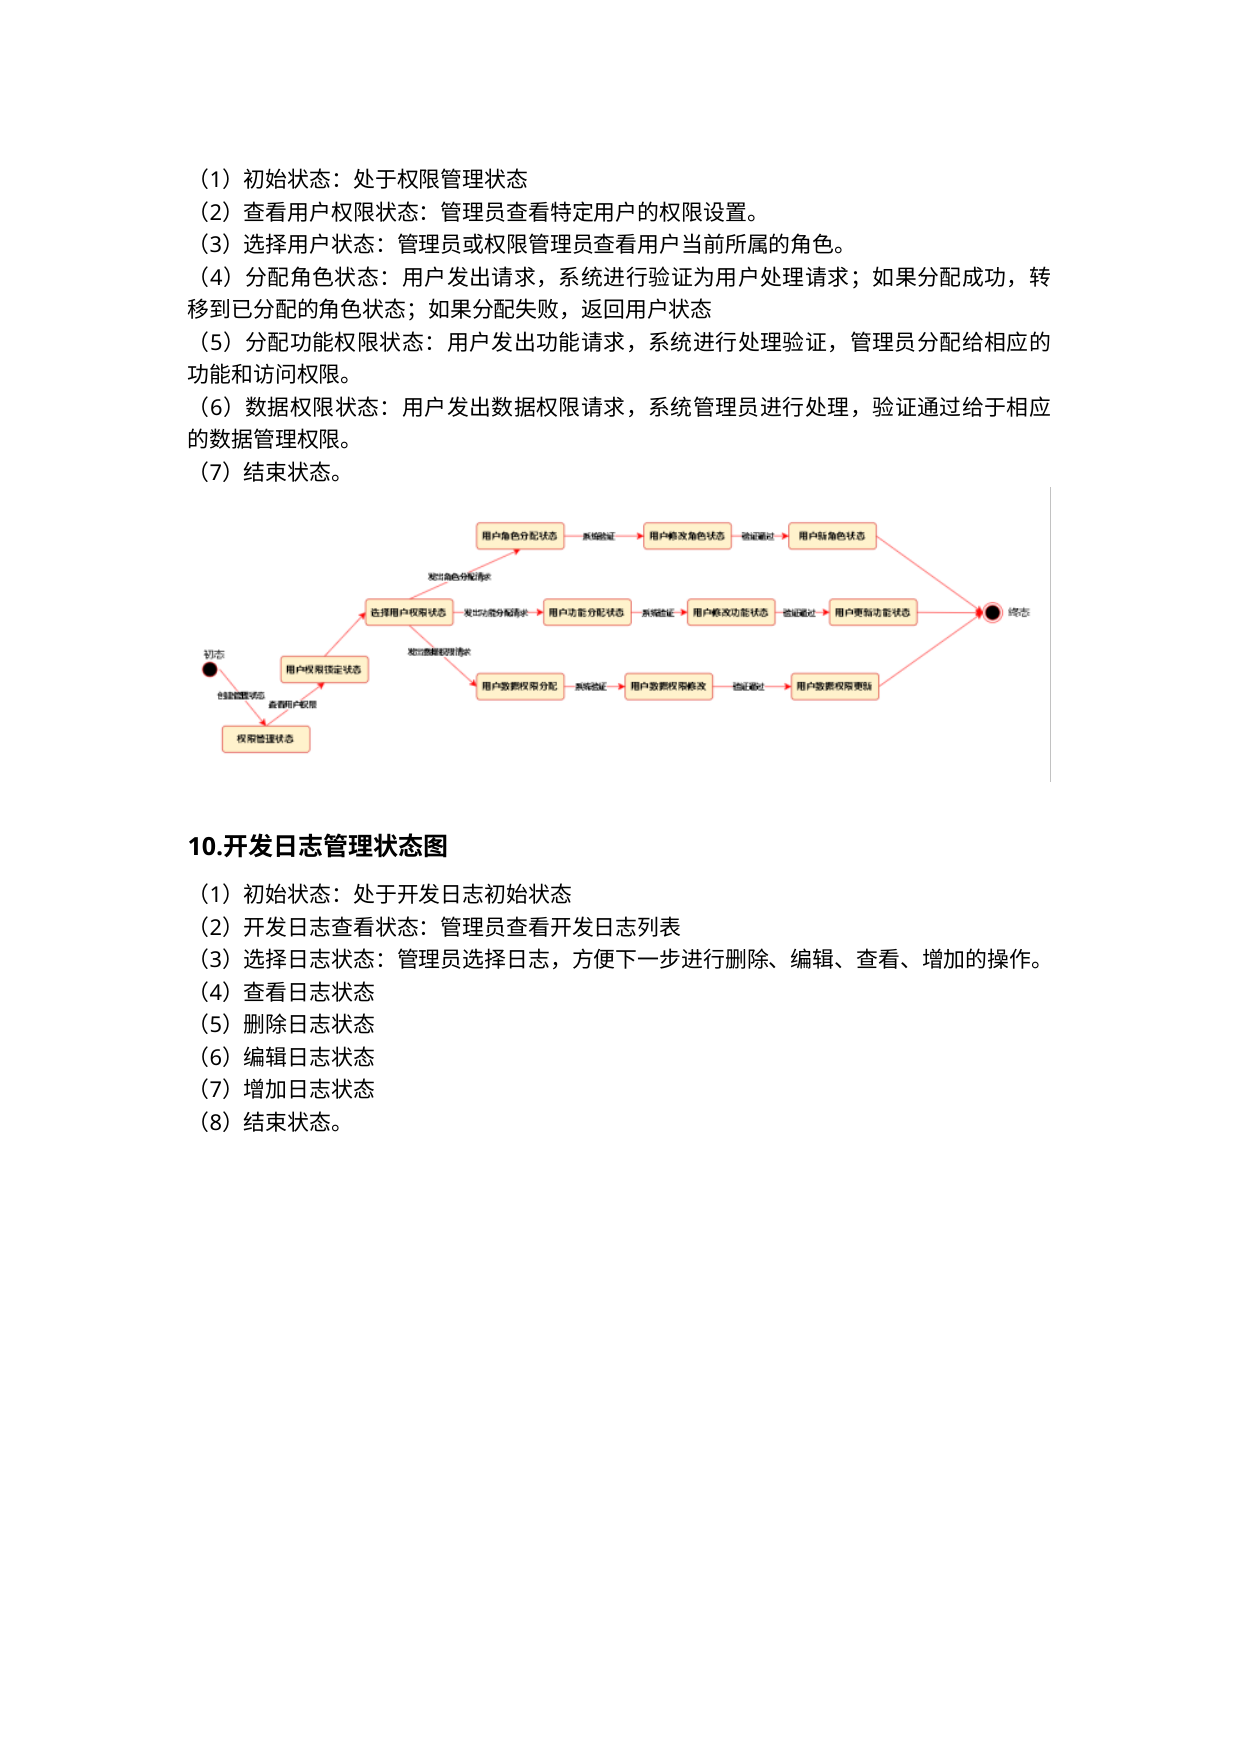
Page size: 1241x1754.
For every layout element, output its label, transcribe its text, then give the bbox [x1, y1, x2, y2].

text （6）数据权限状态：用户发出数据权限请求，系统管理员进行处理，验证通过给于相应的数据管理权限。 [187, 389, 1053, 454]
text （5）分配功能权限状态：用户发出功能请求，系统进行处理验证，管理员分配给相应的功能和访问权限。 [187, 324, 1053, 389]
text （7）增加日志状态 [187, 1072, 1053, 1104]
text （1）初始状态：处于开发日志初始状态 [187, 877, 1053, 909]
text 10.开发日志管理状态图 [187, 812, 1053, 877]
text （3）选择日志状态：管理员选择日志，方便下一步进行删除、编辑、查看、增加的操作。 [187, 942, 1053, 974]
text （4）查看日志状态 [187, 974, 1053, 1007]
text （2）开发日志查看状态：管理员查看开发日志列表 [187, 909, 1053, 942]
text （1）初始状态：处于权限管理状态 [187, 162, 1053, 194]
text （4）分配角色状态：用户发出请求，系统进行验证为用户处理请求；如果分配成功，转移到已分配的角色状态；如果分配失败，返回用户状态 [187, 259, 1053, 324]
picture [187, 487, 1052, 782]
text （7）结束状态。 [187, 454, 1053, 487]
text （5）删除日志状态 [187, 1007, 1053, 1039]
text （2）查看用户权限状态：管理员查看特定用户的权限设置。 [187, 194, 1053, 227]
text （3）选择用户状态：管理员或权限管理员查看用户当前所属的角色。 [187, 227, 1053, 259]
text （6）编辑日志状态 [187, 1039, 1053, 1072]
text （8）结束状态。 [187, 1104, 1053, 1137]
